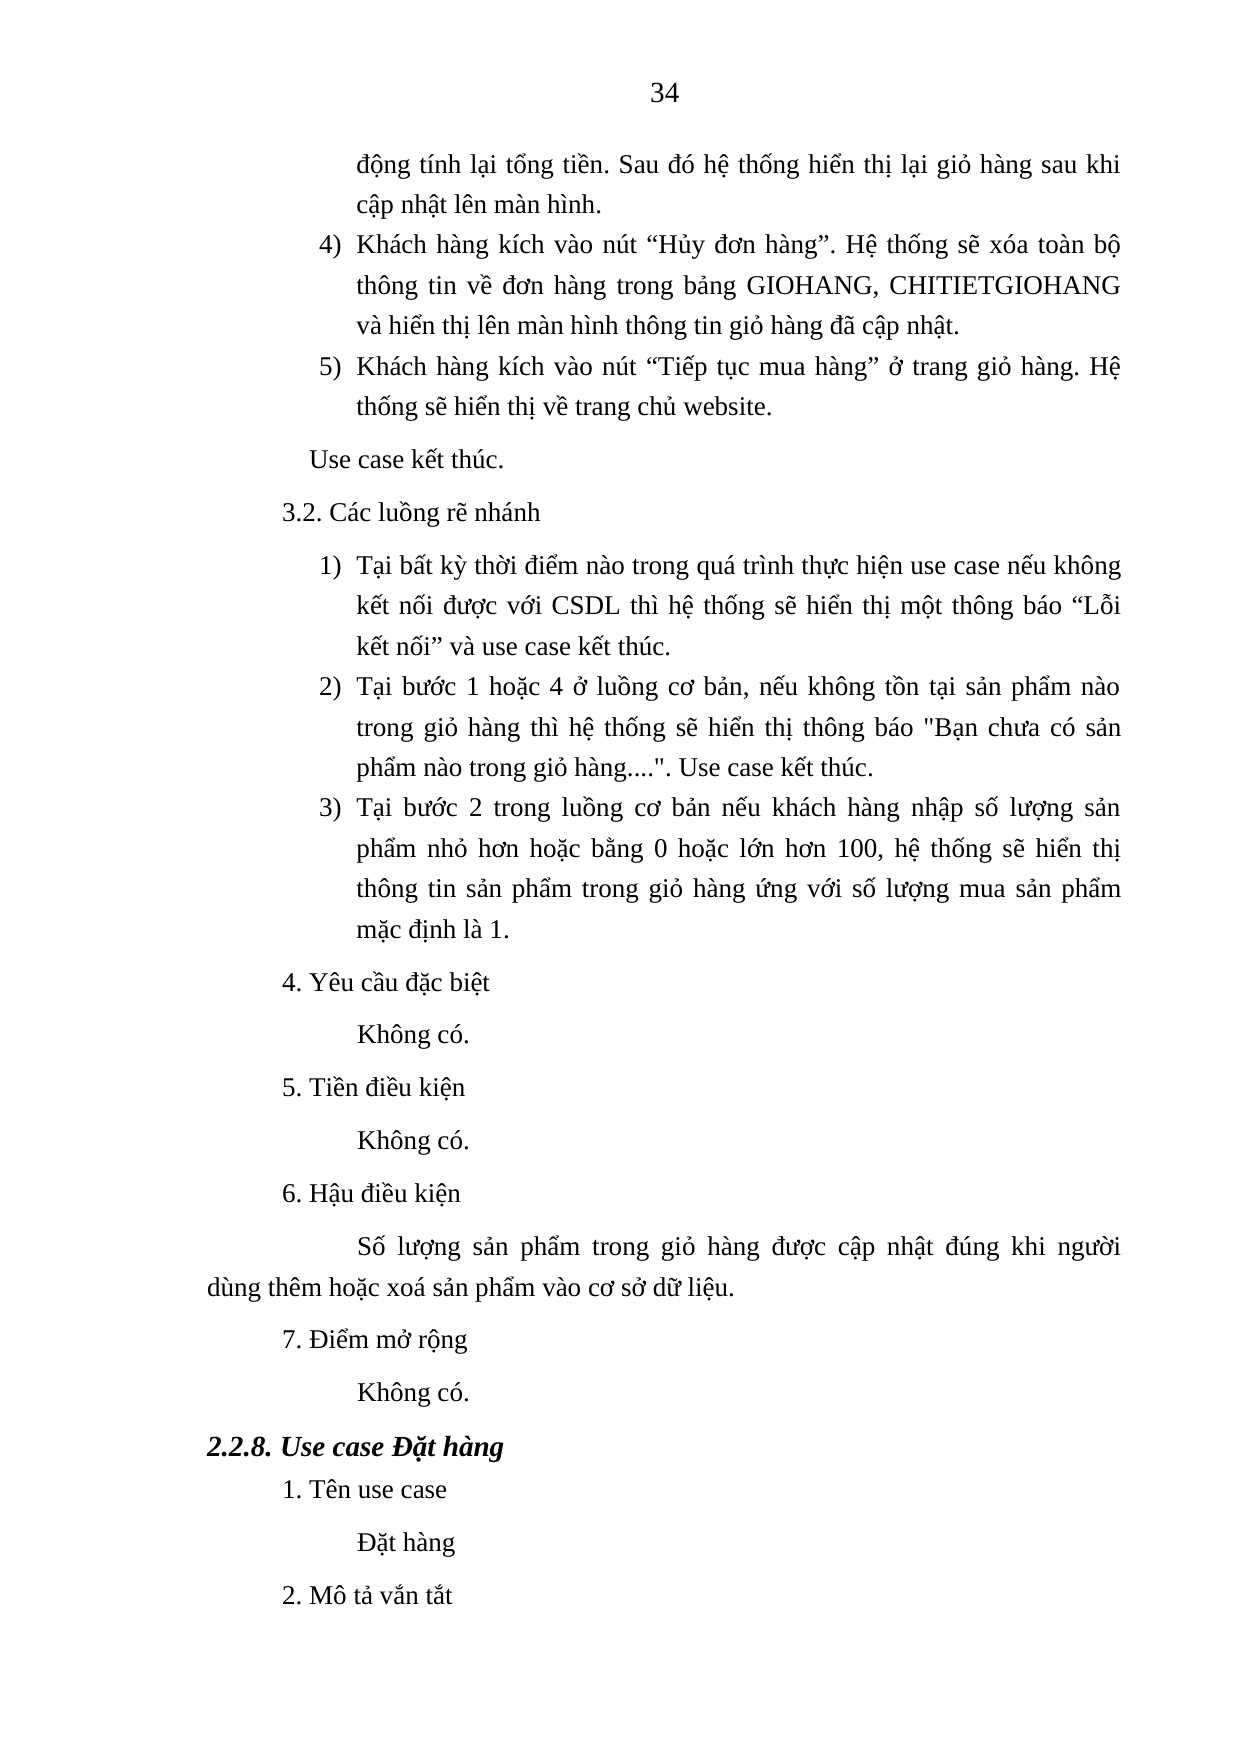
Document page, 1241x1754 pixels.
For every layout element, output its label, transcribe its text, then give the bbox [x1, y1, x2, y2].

list Khách hàng kích vào nút “Hủy đơn hàng”. Hệ thống sẽ xóa toàn bộ thông tin về đơn hàng trong bảng GIOHANG, CHITIETGIOHANG và hiển thị lên màn hình thông tin giỏ hàng đã cập nhật. [319, 228, 1122, 341]
text 4. Yêu cầu đặc biệt [207, 966, 1122, 997]
text 1. Tên use case [207, 1473, 1122, 1504]
text Không có. [207, 1018, 1122, 1050]
text 6. Hậu điều kiện [207, 1177, 1122, 1208]
list Tại bất kỳ thời điểm nào trong quá trình thực hiện use case nếu không kết nối được với CSDL thì hệ thống sẽ hiển thị một thông báo “Lỗi kết nối” và use case kết thúc. [319, 549, 1122, 661]
text 3.2. Các luồng rẽ nhánh [207, 496, 1122, 527]
text Use case kết thúc. [207, 443, 1122, 474]
list Khách hàng kích vào nút “Tiếp tục mua hàng” ở trang giỏ hàng. Hệ thống sẽ hiển thị về trang chủ website. [319, 350, 1122, 421]
text Không có. [207, 1124, 1122, 1156]
text Số lượng sản phẩm trong giỏ hàng được cập nhật đúng khi người dùng thêm hoặc xoá sản phẩm vào cơ sở dữ liệu. [207, 1230, 1122, 1302]
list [319, 148, 1122, 219]
text Không có. [207, 1376, 1122, 1408]
list Tại bước 2 trong luồng cơ bản nếu khách hàng nhập số lượng sản phẩm nhỏ hơn hoặc bằng 0 hoặc lớn hơn 100, hệ thống sẽ hiển thị thông tin sản phẩm trong giỏ hàng ứng với số lượng mua sản phẩm mặc định là 1. [319, 791, 1122, 944]
text 5. Tiền điều kiện [207, 1071, 1122, 1103]
text 7. Điểm mở rộng [207, 1323, 1122, 1355]
subtitle 2.2.8. Use case Đặt hàng [207, 1429, 1122, 1463]
text Đặt hàng [207, 1526, 1122, 1557]
list Tại bước 1 hoặc 4 ở luồng cơ bản, nếu không tồn tại sản phẩm nào trong giỏ hàng thì hệ thống sẽ hiển thị thông báo "Bạn chưa có sản phẩm nào trong giỏ hàng....". Use case kết thúc. [319, 670, 1122, 782]
text 2. Mô tả vắn tắt [207, 1579, 1122, 1610]
